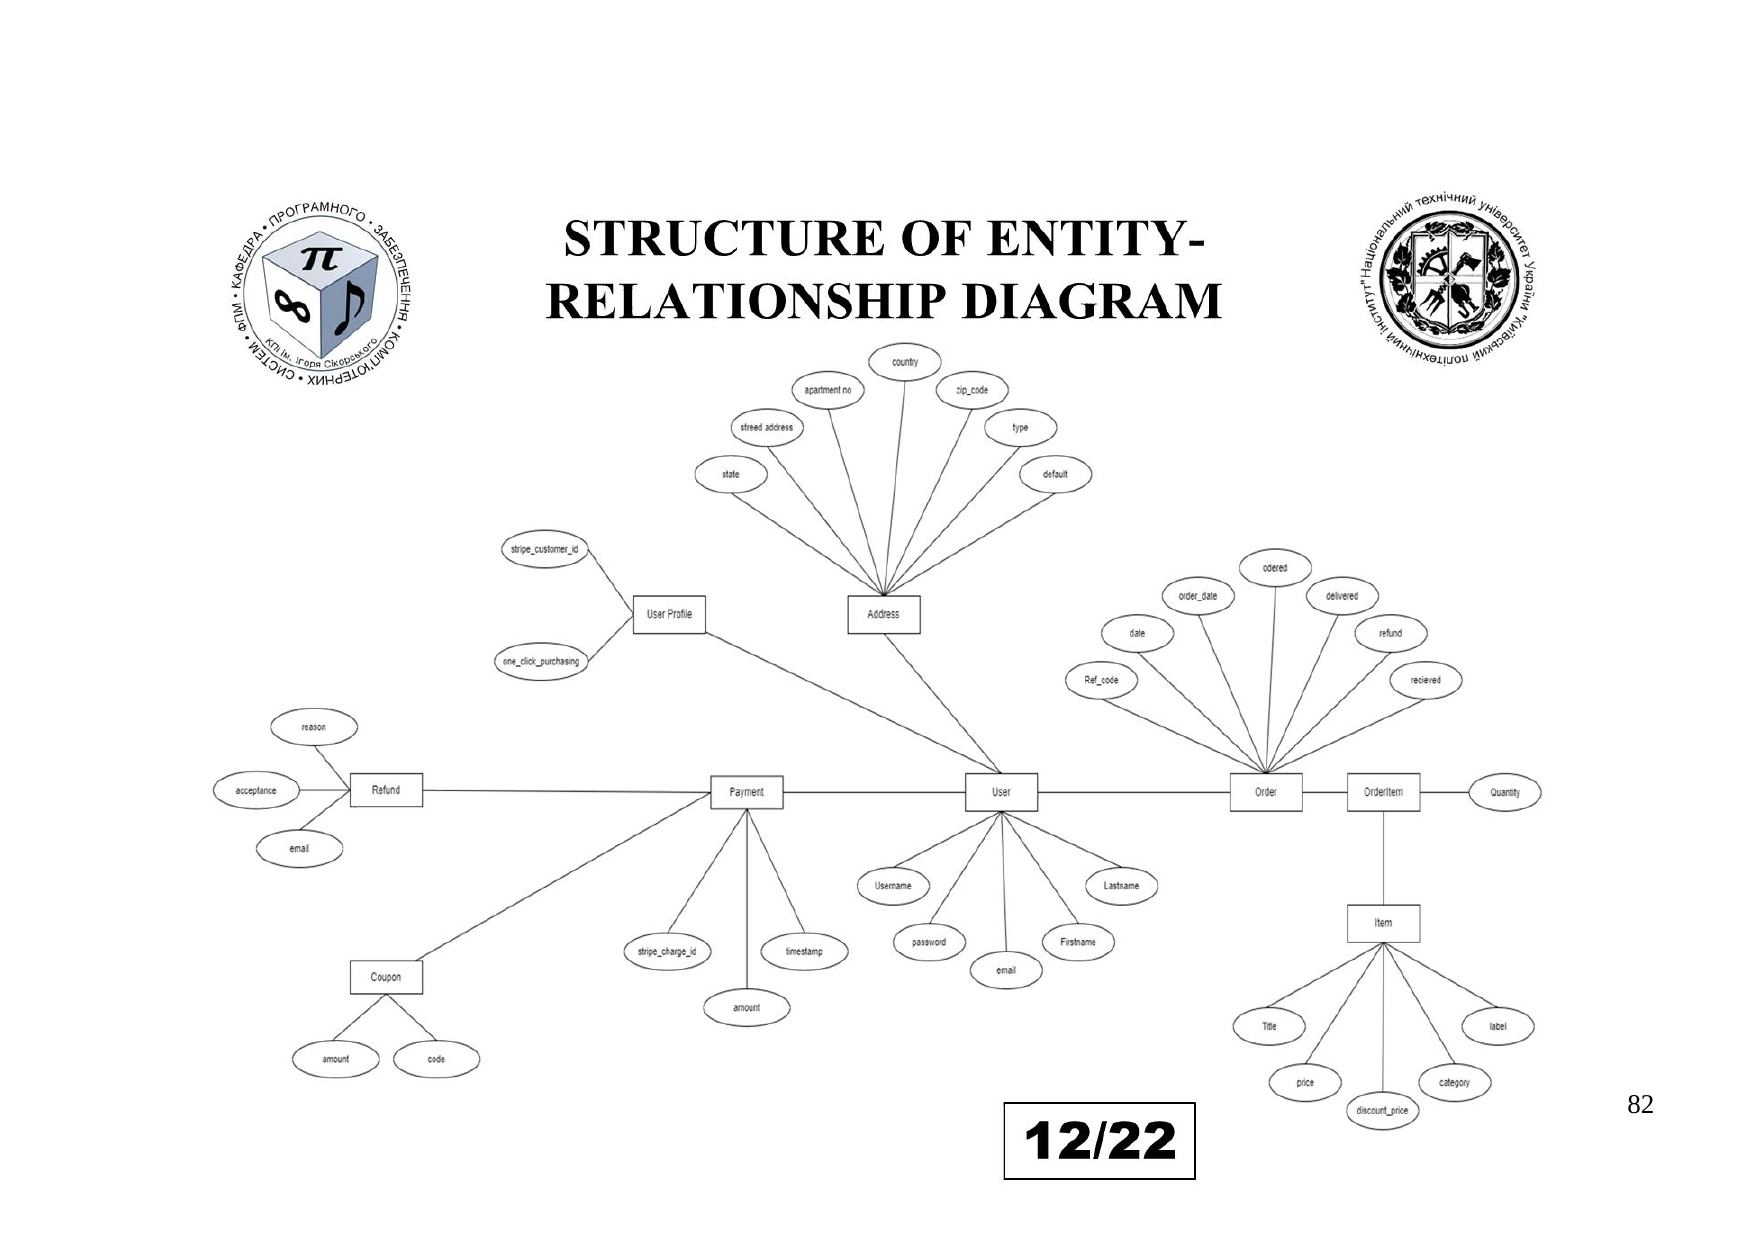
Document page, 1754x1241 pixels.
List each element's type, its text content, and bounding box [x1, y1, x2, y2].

picture [198, 177, 1556, 1204]
text 82 [1627, 1088, 1654, 1119]
